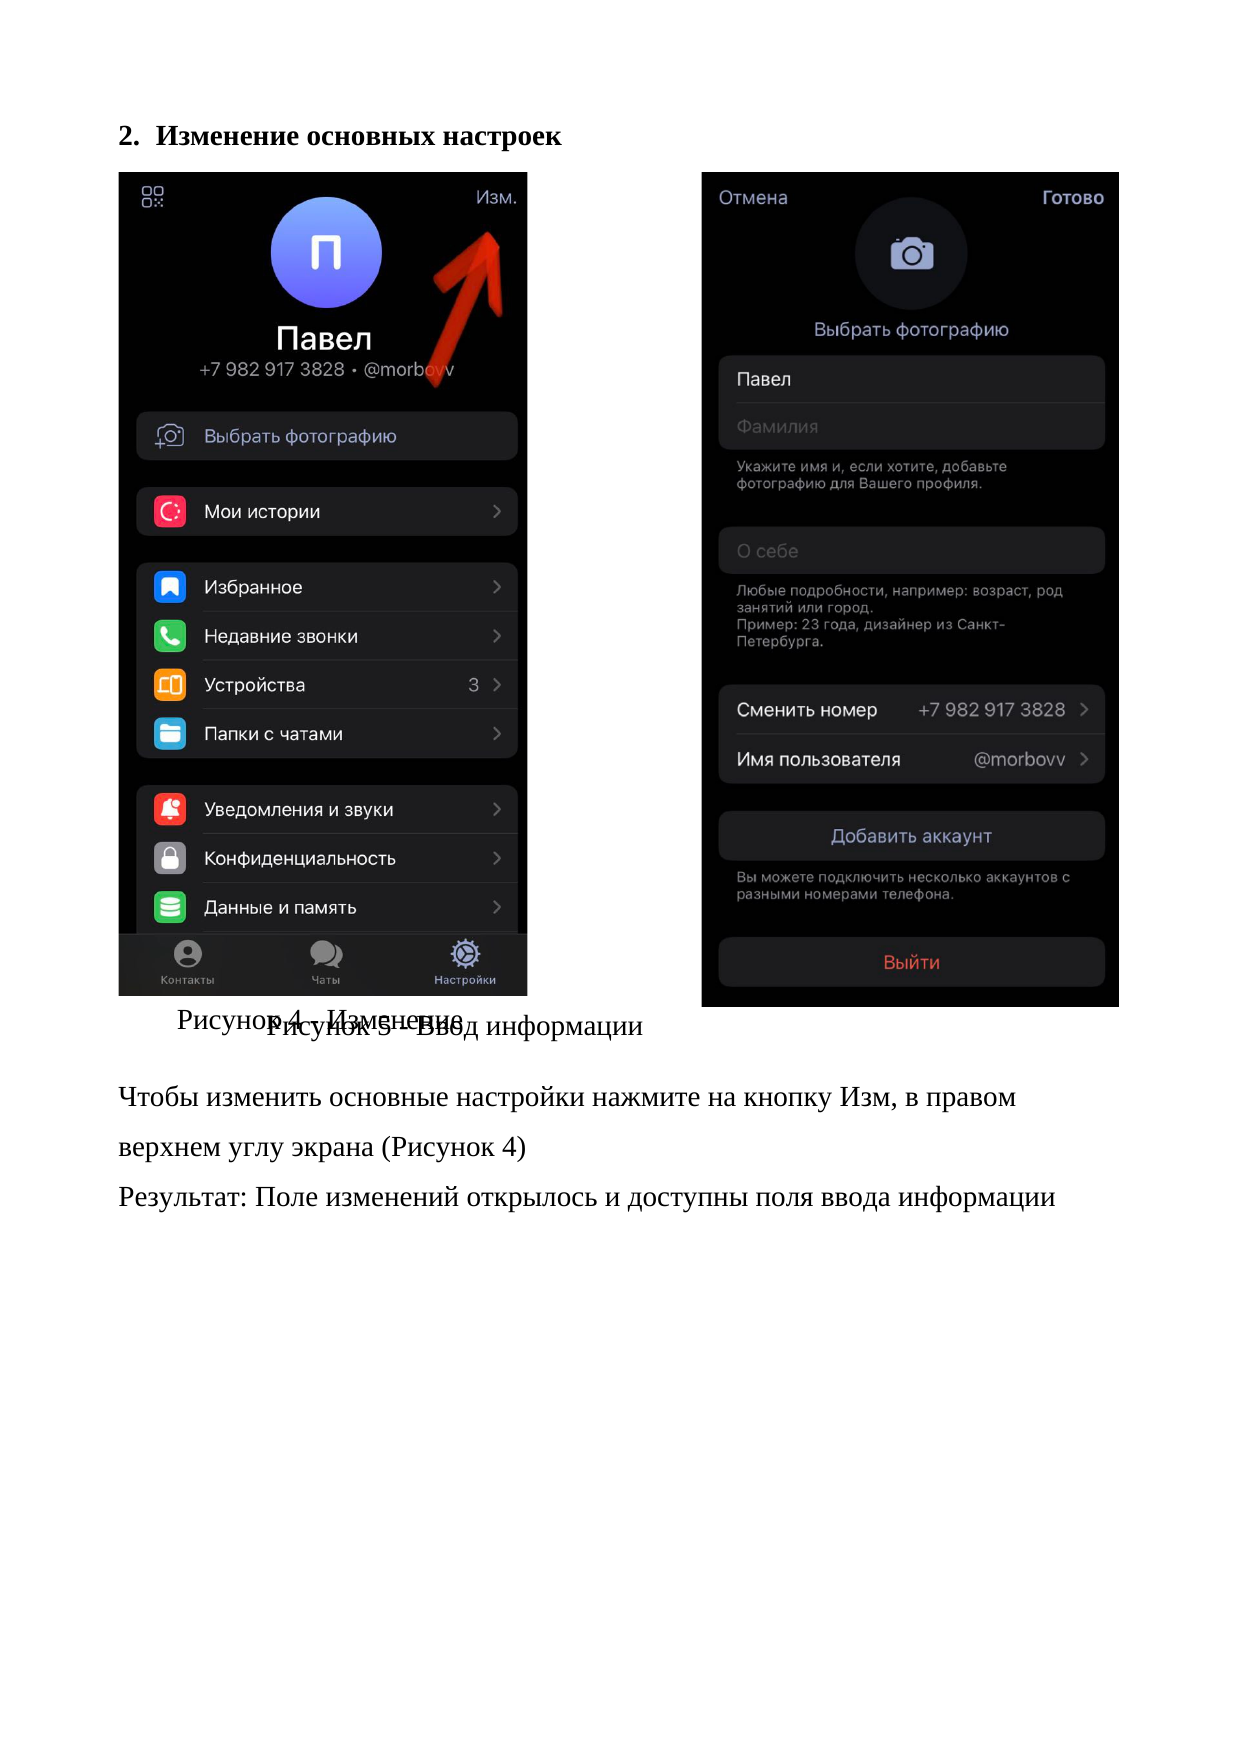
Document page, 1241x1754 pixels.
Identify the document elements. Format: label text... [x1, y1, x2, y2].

text Чтобы изменить основные настройки нажмите на кнопку Изм, в правом верхнем углу экрана (Рисунок 4) [118, 1079, 1122, 1163]
picture [118, 172, 528, 994]
list Изменение основных настроек [118, 118, 1122, 152]
text Результат: Поле изменений открылось и доступны поля ввода информации [118, 1179, 1122, 1213]
picture [700, 172, 1119, 1003]
